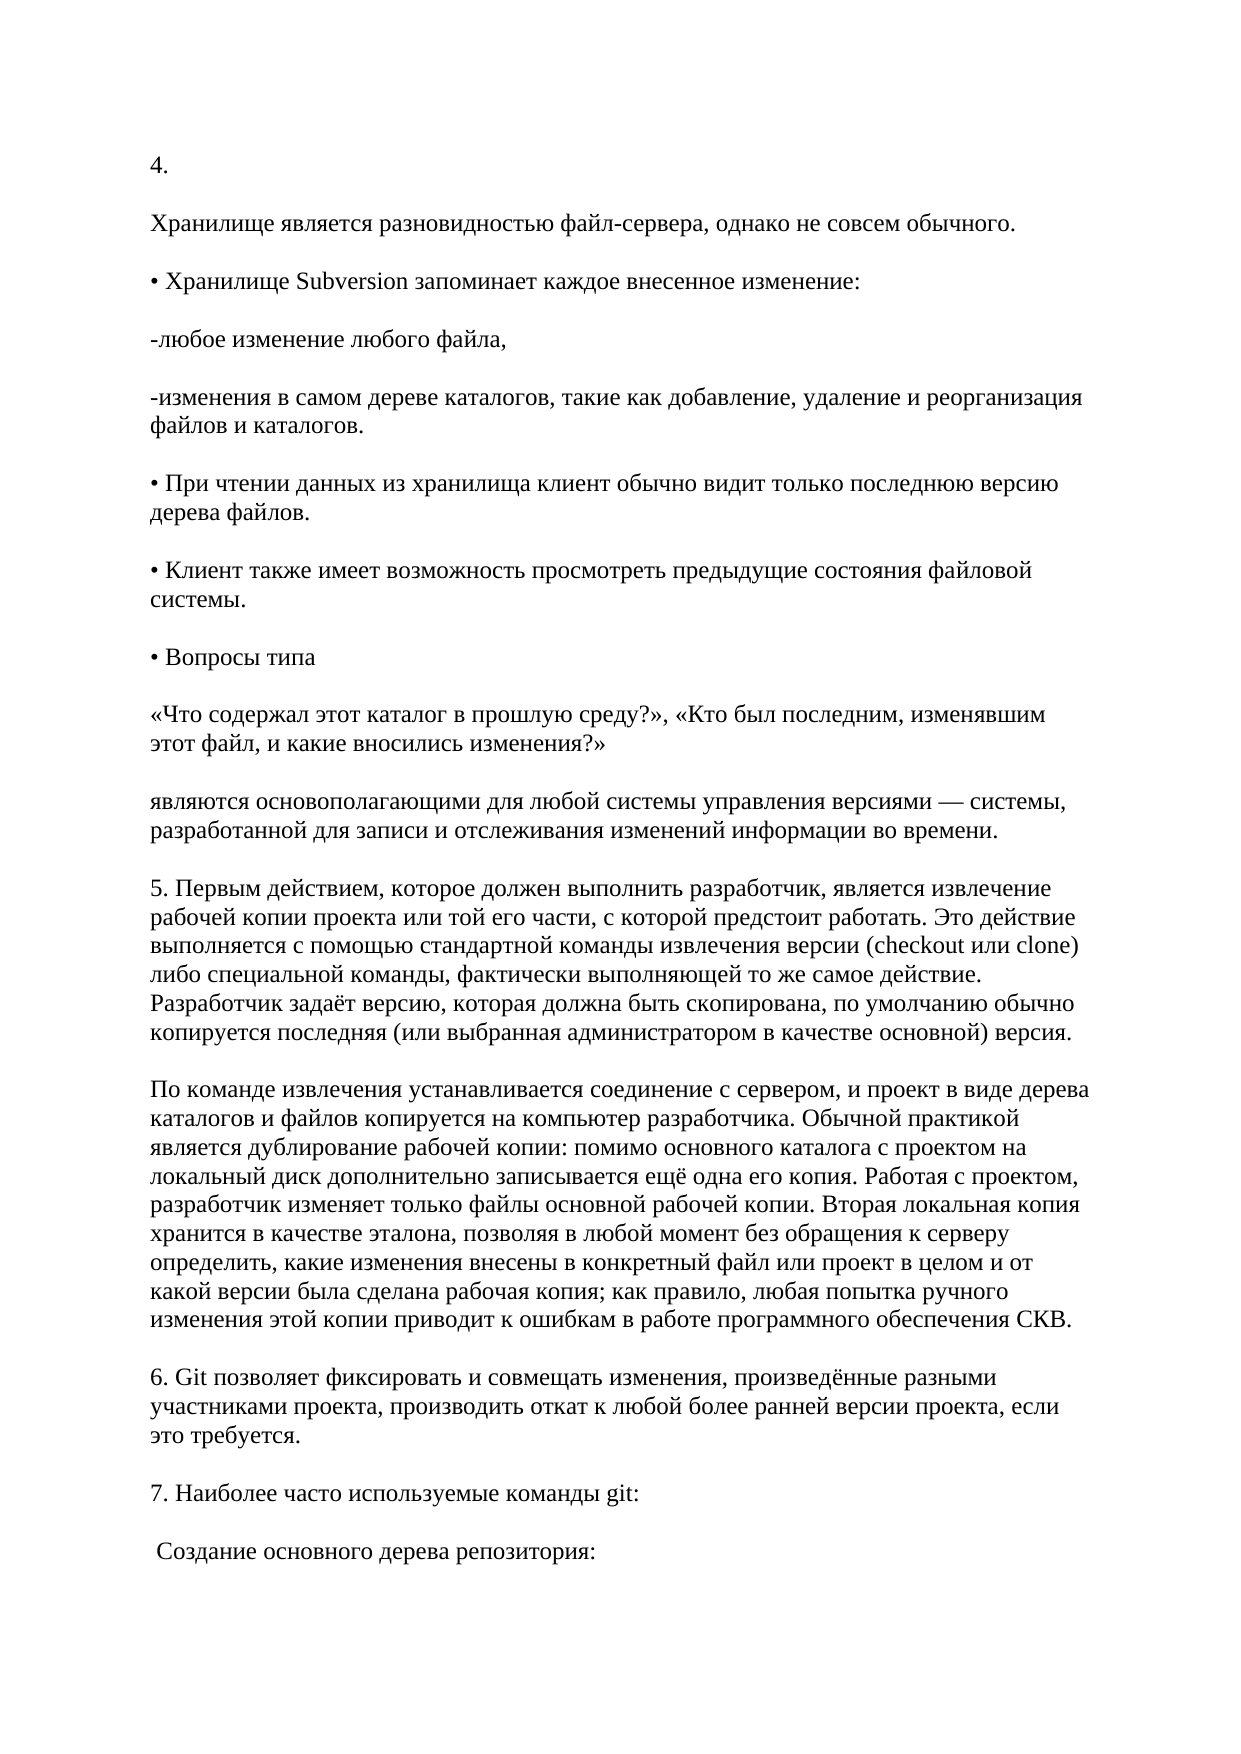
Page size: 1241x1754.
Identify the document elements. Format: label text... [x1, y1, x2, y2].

text 7. Наиболее часто используемые команды git: [150, 1478, 1090, 1507]
text 6. Git позволяет фиксировать и совмещать изменения, произведённые разными участниками проекта, производить откат к любой более ранней версии проекта, если это требуется. [150, 1362, 1090, 1449]
text Создание основного дерева репозитория: [150, 1536, 1090, 1564]
text • Хранилище Subversion запоминает каждое внесенное изменение: [150, 266, 1090, 294]
text -изменения в самом дереве каталогов, такие как добавление, удаление и реорганизация файлов и каталогов. [150, 382, 1090, 439]
text • Вопросы типа [150, 642, 1090, 670]
text Хранилище является разновидностью файл-сервера, однако не совсем обычного. [150, 208, 1090, 237]
text • Клиент также имеет возможность просмотреть предыдущие состояния файловой системы. [150, 555, 1090, 612]
text По команде извлечения устанавливается соединение с сервером, и проект в виде дерева каталогов и файлов копируется на компьютер разработчика. Обычной практикой является дублирование рабочей копии: помимо основного каталога с проектом на локальный диск дополнительно записывается ещё одна его копия. Работая с проектом, разработчик изменяет только файлы основной рабочей копии. Вторая локальная копия хранится в качестве эталона, позволяя в любой момент без обращения к серверу определить, какие изменения внесены в конкретный файл или проект в целом и от какой версии была сделана рабочая копия; как правило, любая попытка ручного изменения этой копии приводит к ошибкам в работе программного обеспечения СКВ. [150, 1074, 1090, 1333]
text 4. [150, 150, 1090, 179]
text «Что содержал этот каталог в прошлую среду?», «Кто был последним, изменявшим этот файл, и какие вносились изменения?» [150, 699, 1090, 757]
text • При чтении данных из хранилища клиент обычно видит только последнюю версию дерева файлов. [150, 468, 1090, 526]
text 5. Первым действием, которое должен выполнить разработчик, является извлечение рабочей копии проекта или той его части, с которой предстоит работать. Это действие выполняется с помощью стандартной команды извлечения версии (checkout или clone) либо специальной команды, фактически выполняющей то же самое действие. Разработчик задаёт версию, которая должна быть скопирована, по умолчанию обычно копируется последняя (или выбранная администратором в качестве основной) версия. [150, 873, 1090, 1045]
text являются основополагающими для любой системы управления версиями — системы, разработанной для записи и отслеживания изменений информации во времени. [150, 786, 1090, 844]
text -любое изменение любого файла, [150, 324, 1090, 352]
